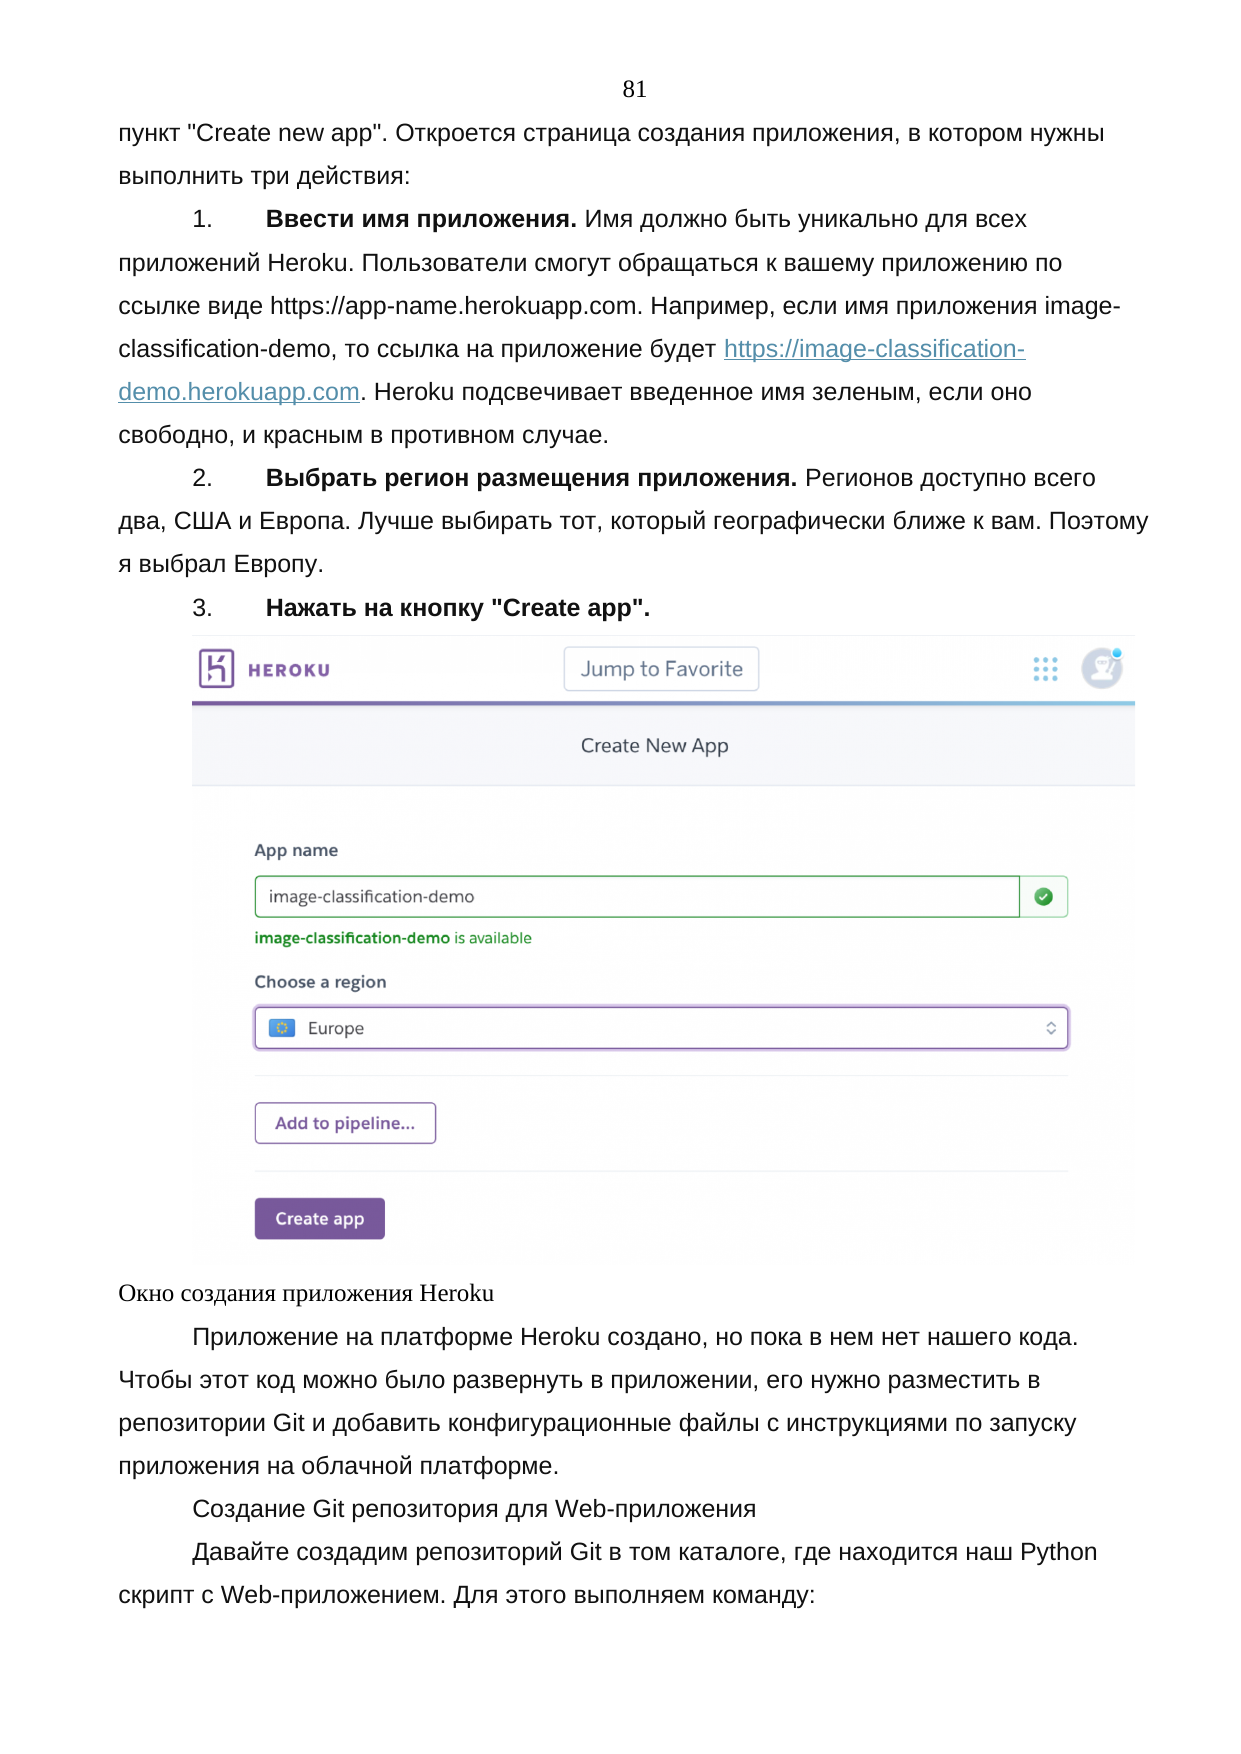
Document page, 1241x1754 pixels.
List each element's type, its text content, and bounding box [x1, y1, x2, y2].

subtitle Создание Git репозитория для Web-приложения [118, 1494, 1152, 1523]
text Давайте создадим репозиторий Git в том каталоге, где находится наш Python скрипт с Web-приложением. Для этого выполняем команду: [118, 1537, 1152, 1609]
picture [192, 635, 1136, 1265]
text Приложение на платформе Heroku создано, но пока в нем нет нашего кода. Чтобы этот код можно было развернуть в приложении, его нужно разместить в репозитории Git и добавить конфигурационные файлы с инструкциями по запуску приложения на облачной платформе. [118, 1322, 1152, 1480]
list Ввести имя приложения. Имя должно быть уникально для всех приложений Heroku. Пользователи смогут обращаться к вашему приложению по ссылке виде https://app-name.herokuapp.com. Например, если имя приложения image-classification-demo, то ссылка на приложение будет https://image-classification-demo.herokuapp.com. Heroku подсвечивает введенное имя зеленым, если оно свободно, и красным в противном случае. [118, 204, 1152, 449]
list Нажать на кнопку "Create app". [118, 592, 1152, 621]
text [118, 118, 1152, 190]
list Выбрать регион размещения приложения. Регионов доступно всего два, США и Европа. Лучше выбирать тот, который географически ближе к вам. Поэтому я выбрал Европу. [118, 463, 1152, 578]
